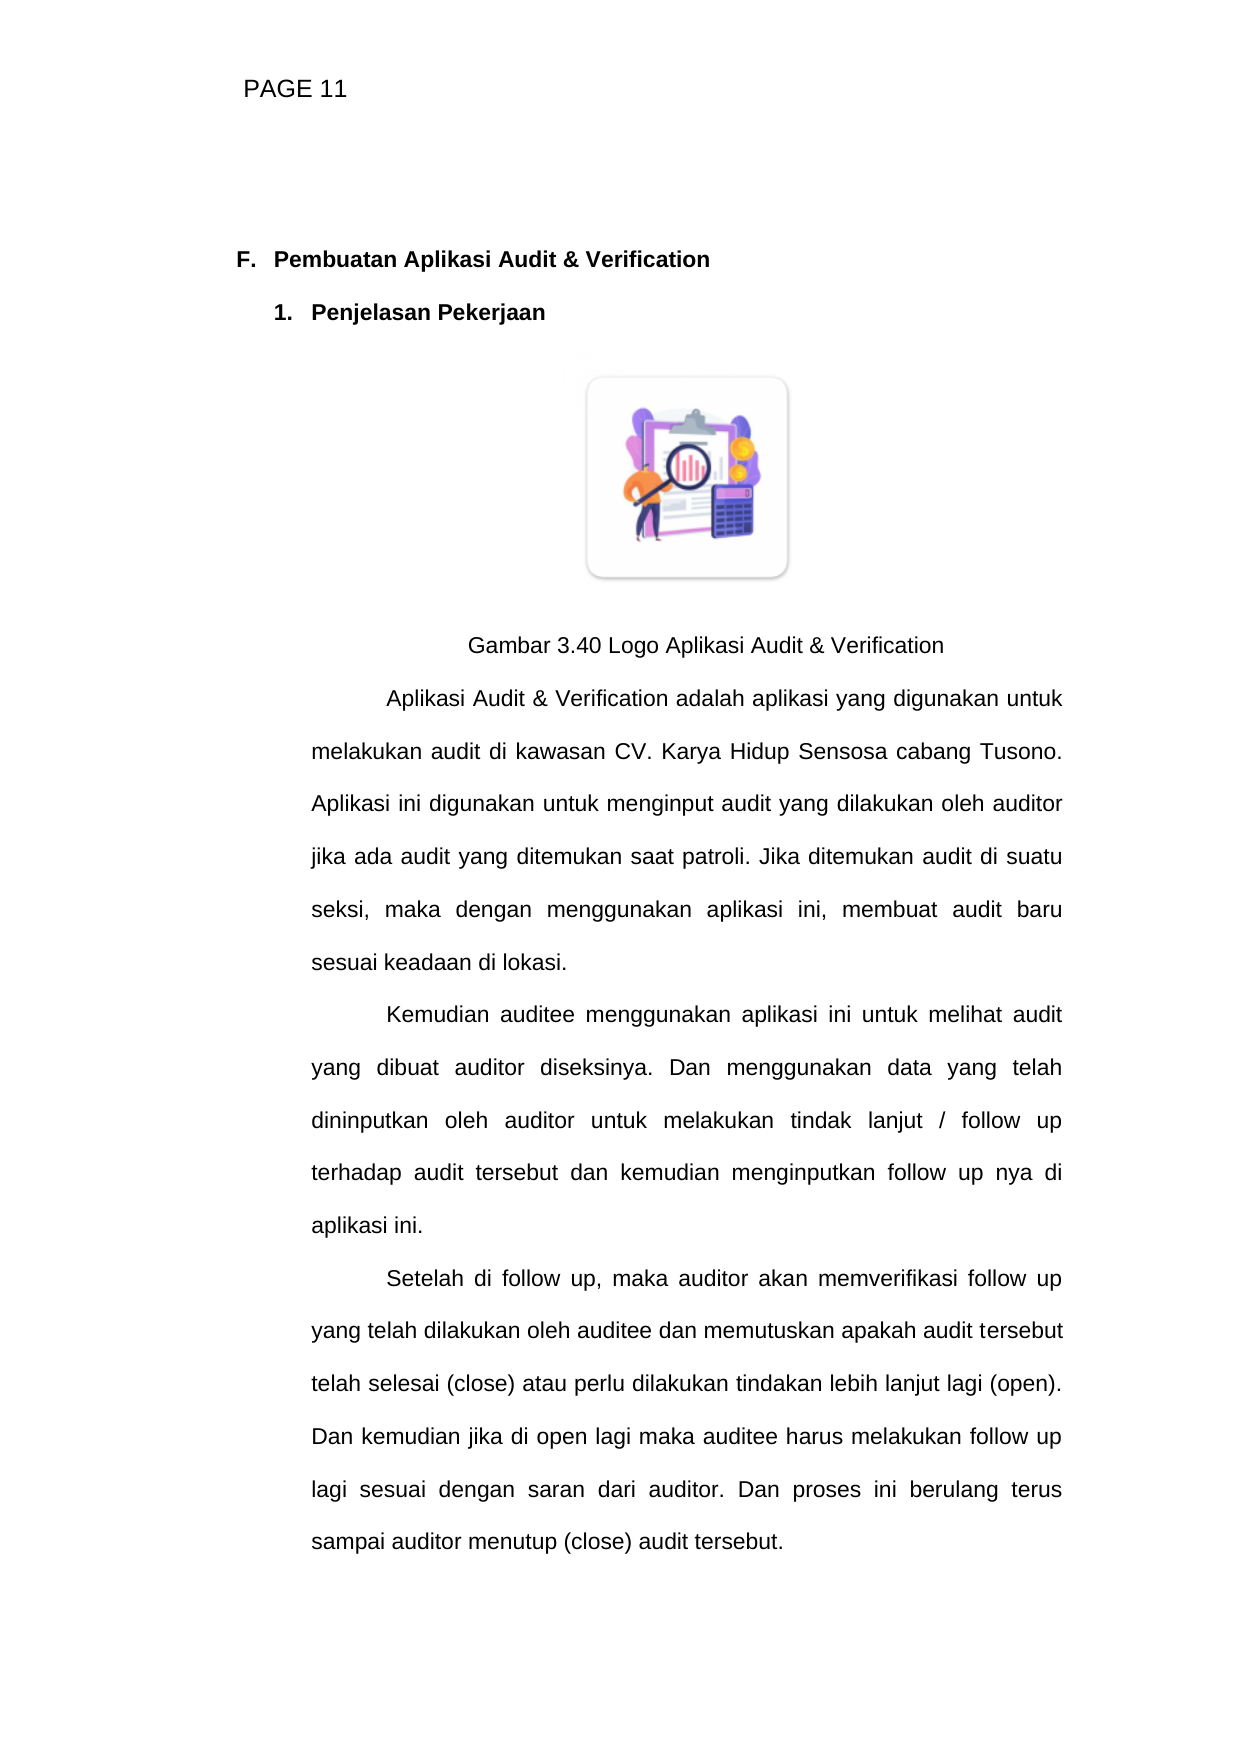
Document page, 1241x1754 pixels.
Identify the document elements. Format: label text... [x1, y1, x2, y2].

picture [561, 351, 813, 604]
title Aplikasi Audit & Verification adalah aplikasi yang digunakan untuk melakukan audit di kawasan CV. Karya Hidup Sensosa cabang Tusono. Aplikasi ini digunakan untuk menginput audit yang dilakukan oleh auditor jika ada audit yang ditemukan saat patroli. Jika ditemukan audit di suatu seksi, maka dengan menggunakan aplikasi ini, membuat audit baru sesuai keadaan di lokasi. [311, 685, 1063, 975]
title Kemudian auditee menggunakan aplikasi ini untuk melihat audit yang dibuat auditor diseksinya. Dan menggunakan data yang telah dininputkan oleh auditor untuk melakukan tindak lanjut / follow up terhadap audit tersebut dan kemudian menginputkan follow up nya di aplikasi ini. [311, 1001, 1063, 1238]
title Pembuatan Aplikasi Audit & Verification [236, 246, 1063, 273]
title Penjelasan Pekerjaan [274, 299, 1063, 325]
title Setelah di follow up, maka auditor akan memverifikasi follow up yang telah dilakukan oleh auditee dan memutuskan apakah audit tersebut telah selesai (close) atau perlu dilakukan tindakan lebih lanjut lagi (open). Dan kemudian jika di open lagi maka auditee harus melakukan follow up lagi sesuai dengan saran dari auditor. Dan proses ini berulang terus sampai auditor menutup (close) audit tersebut. [311, 1265, 1063, 1554]
